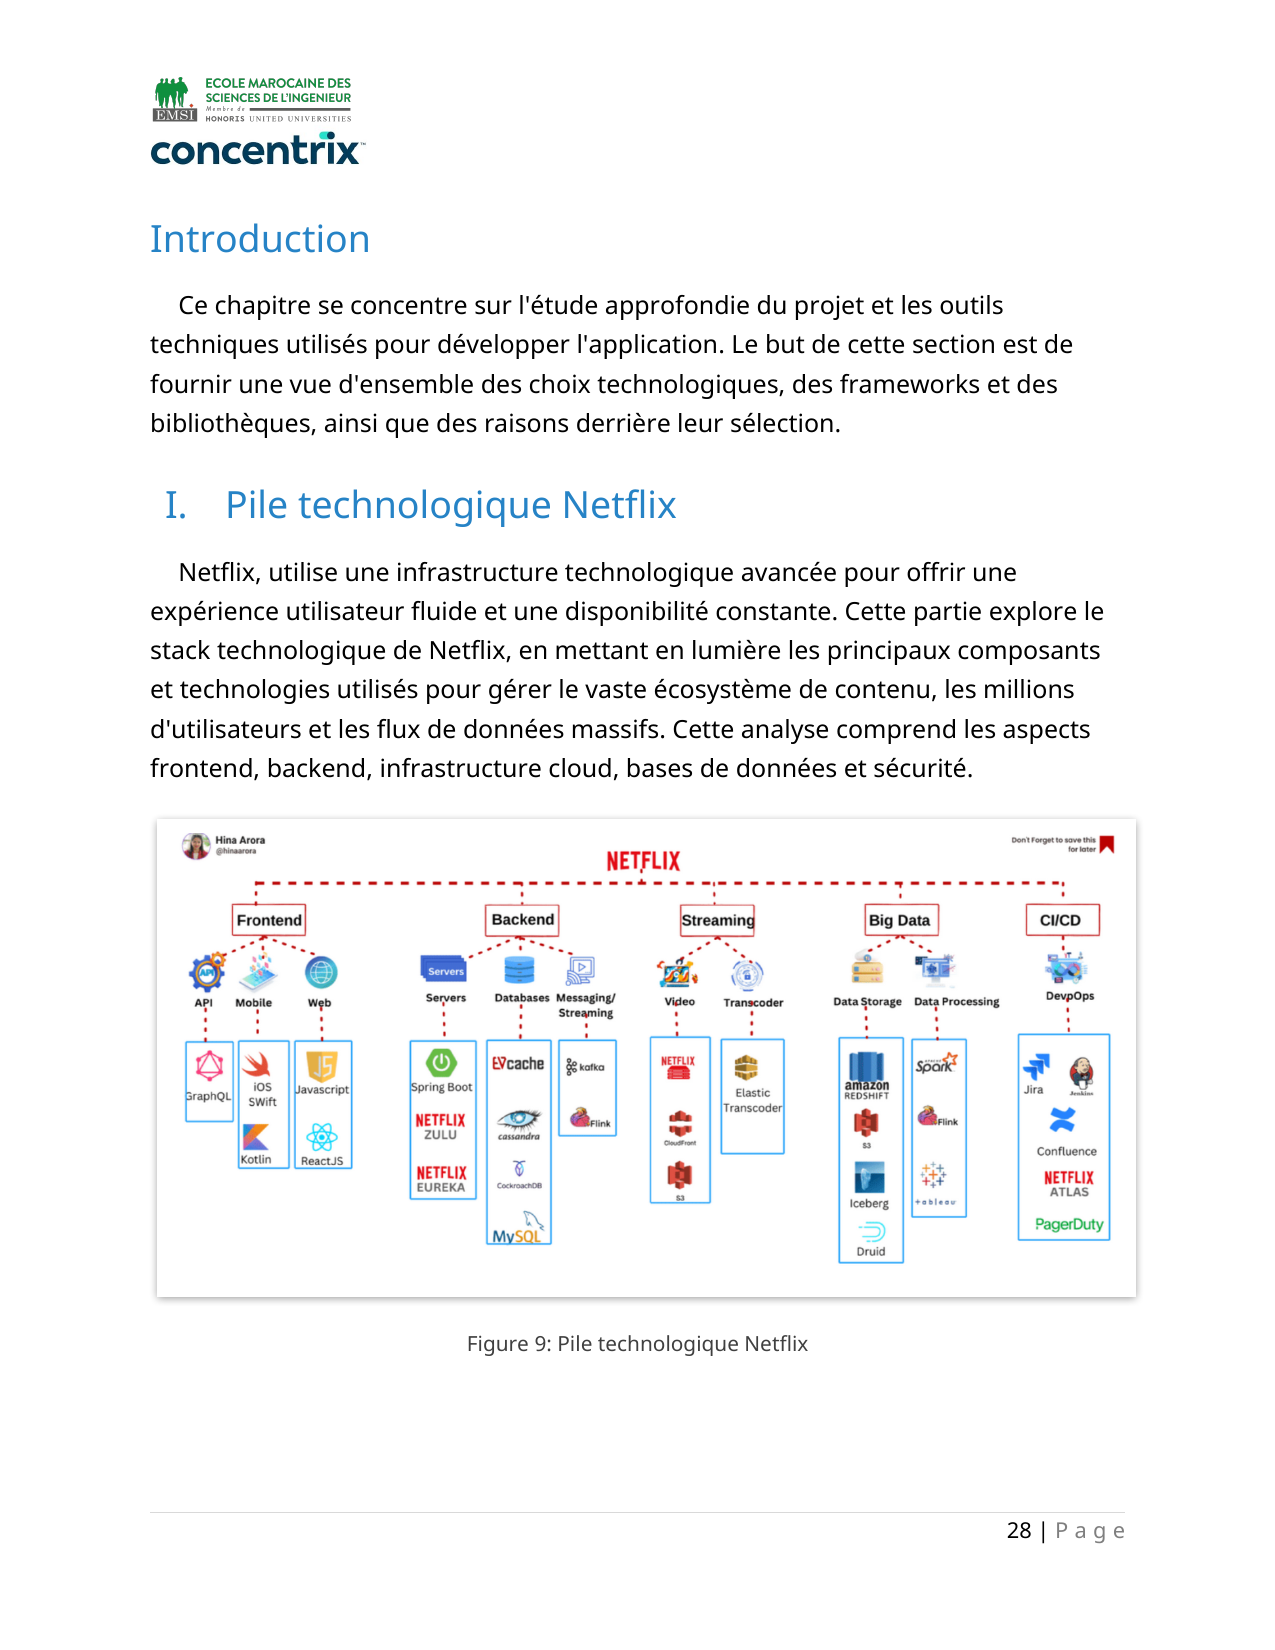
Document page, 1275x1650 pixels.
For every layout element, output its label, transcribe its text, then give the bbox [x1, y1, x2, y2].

text Netflix, utilise une infrastructure technologique avancée pour offrir une expérience utilisateur fluide et une disponibilité constante. Cette partie explore le stack technologique de Netflix, en mettant en lumière les principaux composants et technologies utilisés pour gérer le vaste écosystème de contenu, les millions d'utilisateurs et les flux de données massifs. Cette analyse comprend les aspects frontend, backend, infrastructure cloud, bases de données et sécurité. [150, 555, 1125, 784]
picture [150, 75, 368, 170]
text Figure 9: Pile technologique Netflix [150, 1329, 1125, 1358]
picture [172, 833, 1121, 1282]
subtitle Pile technologique Netflix [187, 479, 1125, 530]
subtitle Introduction [150, 212, 1125, 263]
text Ce chapitre se concentre sur l'étude approfondie du projet et les outils techniques utilisés pour développer l'application. Le but de cette section est de fournir une vue d'ensemble des choix technologiques, des frameworks et des bibliothèques, ainsi que des raisons derrière leur sélection. [150, 288, 1125, 439]
